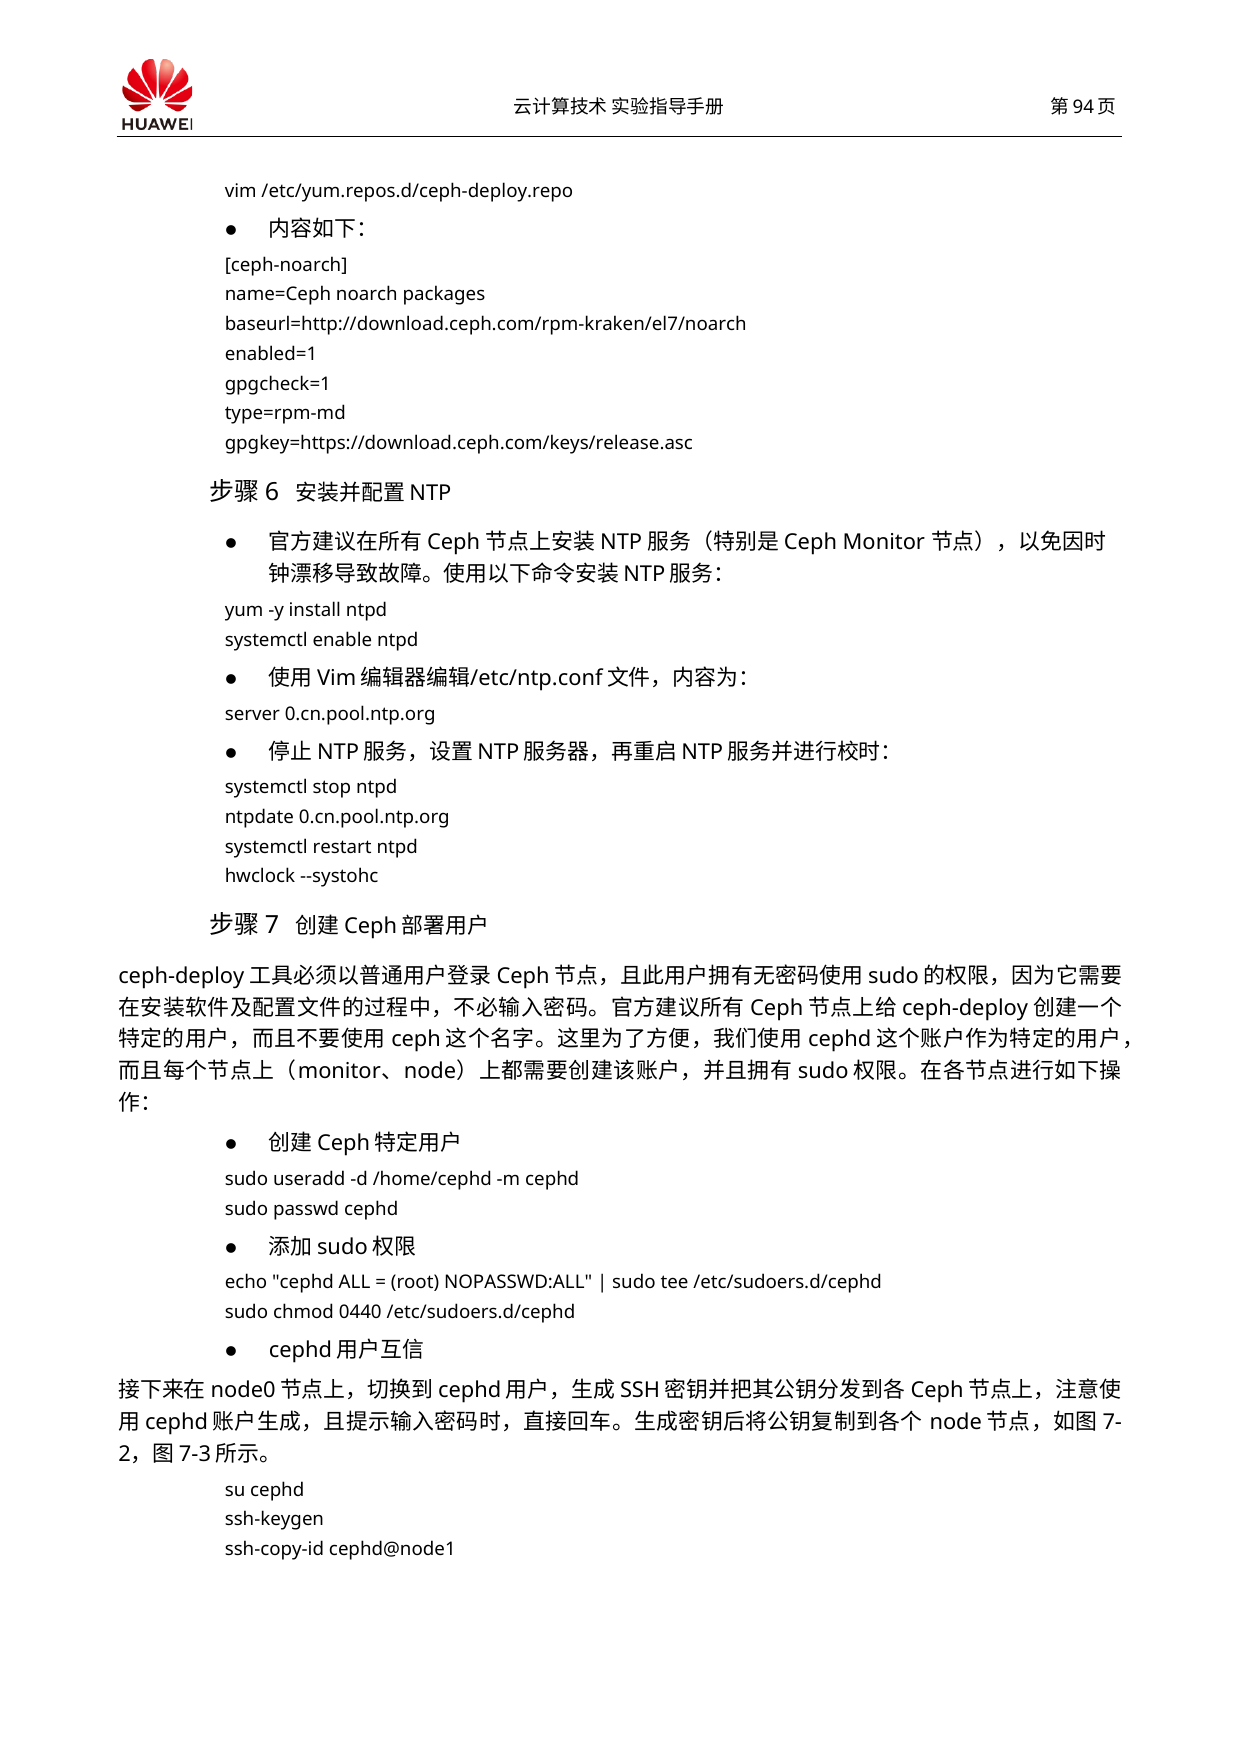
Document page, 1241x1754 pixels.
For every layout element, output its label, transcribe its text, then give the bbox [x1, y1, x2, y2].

text ceph-deploy工具必须以普通用户登录Ceph节点，且此用户拥有无密码使用sudo的权限，因为它需要在安装软件及配置文件的过程中，不必输入密码。官方建议所有Ceph节点上给ceph-deploy创建一个特定的用户，而且不要使用ceph这个名字。这里为了方便，我们使用cephd这个账户作为特定的用户，而且每个节点上（monitor、node）上都需要创建该账户，并且拥有sudo权限。在各节点进行如下操作： [118, 958, 1122, 1117]
text systemctl enable ntpd [224, 626, 1122, 651]
text 接下来在node0节点上，切换到cephd用户，生成SSH密钥并把其公钥分发到各Ceph节点上，注意使用cephd账户生成，且提示输入密码时，直接回车。生成密钥后将公钥复制到各个node节点，如图7-2，图7-3所示。 [118, 1372, 1122, 1468]
text 使用Vim编辑器编辑/etc/ntp.conf文件，内容为： [224, 660, 1122, 691]
text cephd用户互信 [224, 1332, 1122, 1364]
text echo "cephd ALL = (root) NOPASSWD:ALL" | sudo tee /etc/sudoers.d/cephd [224, 1269, 1122, 1294]
text gpgkey=https://download.ceph.com/keys/release.asc [224, 429, 1122, 455]
text su cephd [224, 1476, 1122, 1502]
text [ceph-noarch] [224, 251, 1122, 277]
text ssh-keygen [224, 1506, 1122, 1531]
text 创建Ceph特定用户 [224, 1125, 1122, 1157]
text server 0.cn.pool.ntp.org [224, 700, 1122, 725]
text yum -y install ntpd [224, 596, 1122, 622]
text 安装并配置NTP [279, 471, 1122, 508]
text enabled=1 [224, 340, 1122, 366]
text 官方建议在所有 Ceph 节点上安装 NTP 服务（特别是 Ceph Monitor 节点），以免因时钟漂移导致故障。使用以下命令安装NTP服务： [224, 524, 1122, 588]
text sudo passwd cephd [224, 1195, 1122, 1220]
text 停止NTP服务，设置NTP服务器，再重启NTP服务并进行校时： [224, 734, 1122, 765]
text ssh-copy-id cephd@node1 [224, 1535, 1122, 1561]
text 内容如下： [224, 211, 1122, 243]
text sudo chmod 0440 /etc/sudoers.d/cephd [224, 1298, 1122, 1324]
text type=rpm-md [224, 399, 1122, 425]
text systemctl stop ntpd [224, 774, 1122, 799]
picture [122, 59, 193, 130]
text baseurl=http://download.ceph.com/rpm-kraken/el7/noarch [224, 310, 1122, 336]
text ntpdate 0.cn.pool.ntp.org [224, 803, 1122, 829]
text gpgcheck=1 [224, 370, 1122, 395]
text systemctl restart ntpd [224, 833, 1122, 859]
text 创建 Ceph部署用户 [279, 905, 1122, 941]
text 添加sudo权限 [224, 1229, 1122, 1260]
text name=Ceph noarch packages [224, 281, 1122, 306]
text sudo useradd -d /home/cephd -m cephd [224, 1165, 1122, 1191]
text hwclock --systohc [224, 863, 1122, 888]
text vim /etc/yum.repos.d/ceph-deploy.repo [224, 177, 1122, 203]
